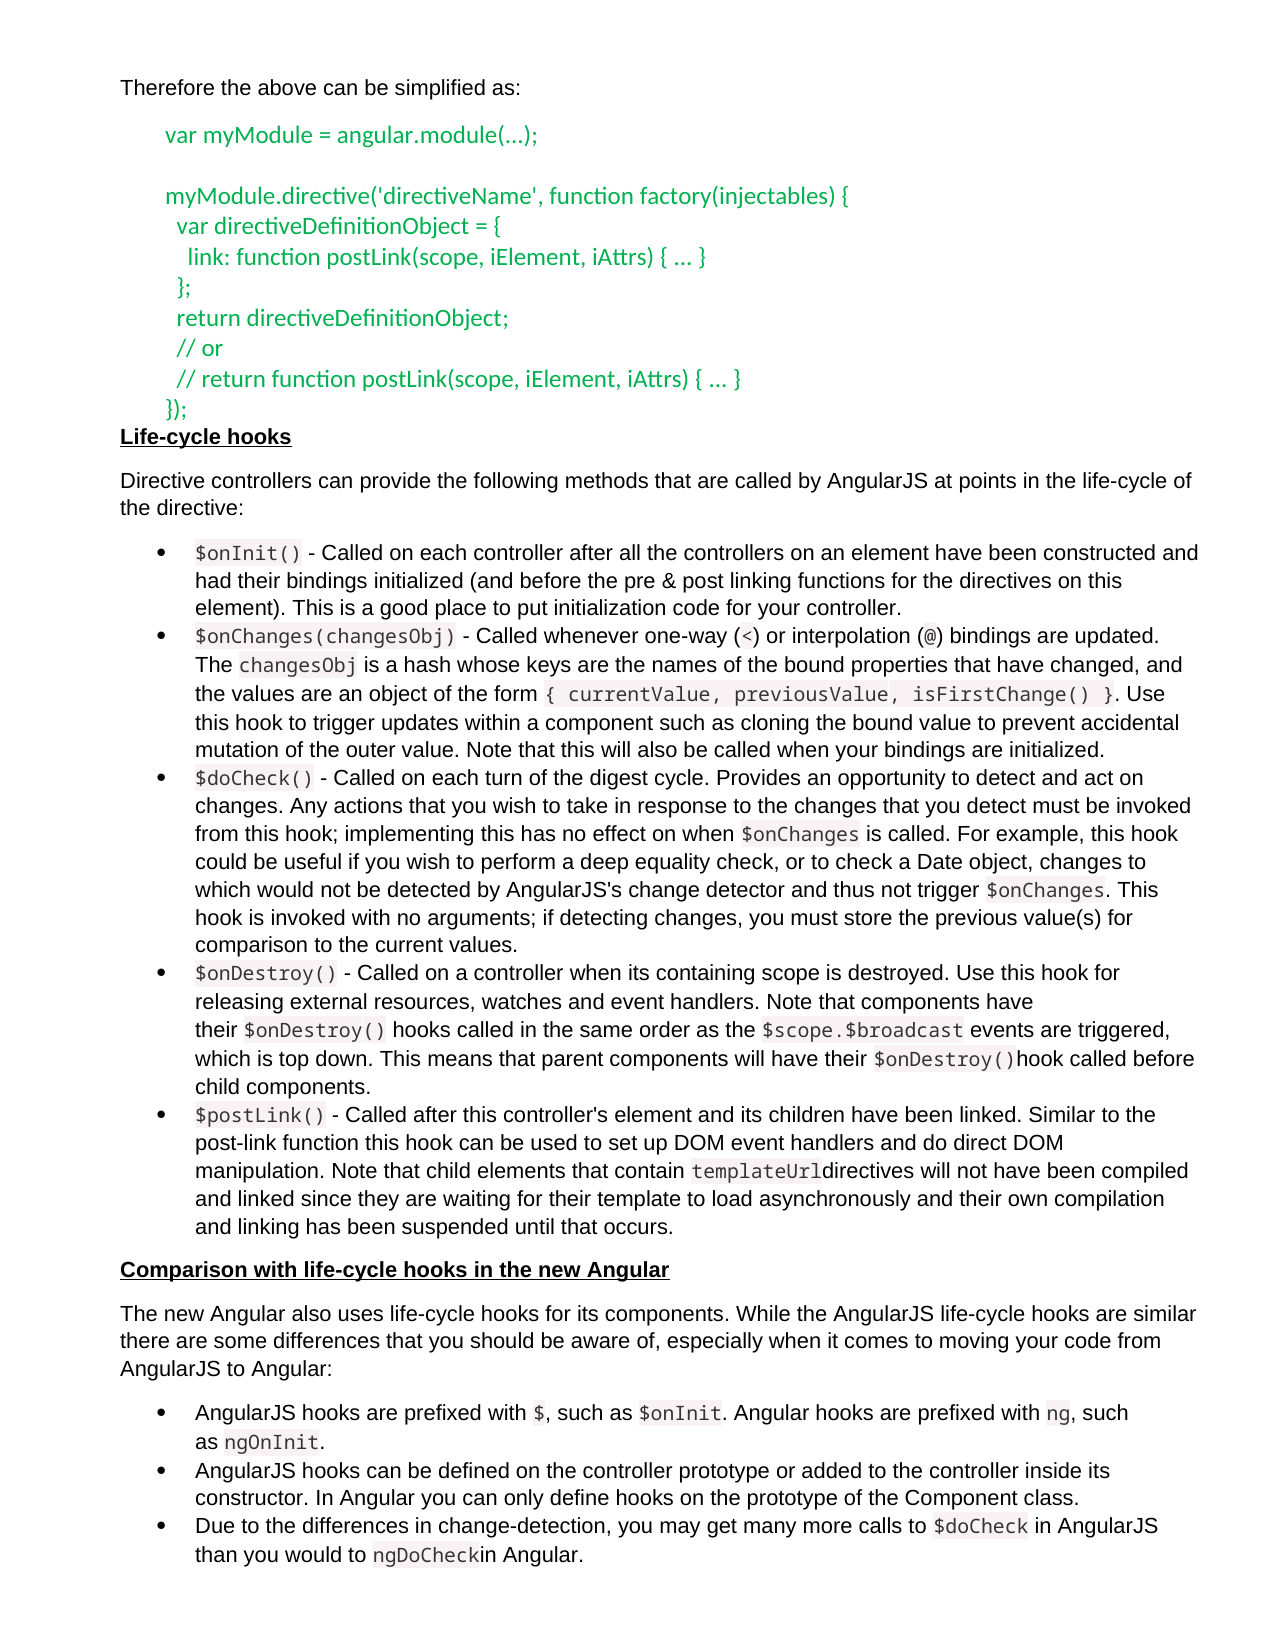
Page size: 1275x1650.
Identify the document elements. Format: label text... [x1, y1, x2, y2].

text // return function postLink(scope, iElement, iAttrs) { ... } [165, 363, 1200, 393]
text Directive controllers can provide the following methods that are called by AngularJS at points in the life-cycle of the directive: [120, 468, 1200, 520]
text // or [165, 332, 1200, 363]
list AngularJS hooks can be defined on the controller prototype or added to the controller inside its constructor. In Angular you can only define hooks on the prototype of the Component class. [157, 1458, 1200, 1510]
text link: function postLink(scope, iElement, iAttrs) { ... } [165, 241, 1200, 271]
list $onInit() - Called on each controller after all the controllers on an element have been constructed and had their bindings initialized (and before the pre & post linking functions for the directives on this element). This is a good place to put initialization code for your controller. [157, 539, 1200, 620]
text }); [165, 393, 1200, 424]
text Comparison with life-cycle hooks in the new Angular [120, 1257, 1200, 1283]
text }; [165, 271, 1200, 302]
text Life-cycle hooks [120, 424, 1200, 449]
list $postLink() - Called after this controller's element and its children have been linked. Similar to the post-link function this hook can be used to set up DOM event handlers and do direct DOM manipulation. Note that child elements that contain templateUrldirectives will not have been compiled and linked since they are waiting for their template to load asynchronously and their own compilation and linking has been suspended until that occurs. [157, 1101, 1200, 1239]
list $doCheck() - Called on each turn of the digest cycle. Provides an opportunity to detect and act on changes. Any actions that you wish to take in response to the changes that you detect must be invoked from this hook; implementing this has no effect on when $onChanges is called. For example, this hook could be useful if you wish to perform a deep equality check, or to check a Date object, changes to which would not be detected by AngularJS's change detector and thus not trigger $onChanges. This hook is invoked with no arguments; if detecting changes, you must store the previous value(s) for comparison to the current values. [157, 764, 1200, 958]
list AngularJS hooks are prefixed with $, such as $onInit. Angular hooks are prefixed with ng, such as ngOnInit. [157, 1399, 1200, 1456]
list $onChanges(changesObj) - Called whenever one-way (<) or interpolation (@) bindings are updated. The changesObj is a hash whose keys are the names of the bound properties that have changed, and the values are an object of the form { currentValue, previousValue, isFirstChange() }. Use this hook to trigger updates within a component such as cloning the bound value to prevent accidental mutation of the outer value. Note that this will also be called when your bindings are initialized. [157, 622, 1200, 762]
list $onDestroy() - Called on a controller when its containing scope is destroyed. Use this hook for releasing external resources, watches and event handlers. Note that components have their $onDestroy() hooks called in the same order as the $scope.$broadcast events are triggered, which is top down. This means that parent components will have their $onDestroy()hook called before child components. [157, 959, 1200, 1099]
text Therefore the above can be simplified as: [120, 75, 1200, 100]
text myModule.directive('directiveName', function factory(injectables) { [165, 180, 1200, 210]
text The new Angular also uses life-cycle hooks for its components. While the AngularJS life-cycle hooks are similar there are some differences that you should be aware of, especially when it comes to moving your code from AngularJS to Angular: [120, 1301, 1200, 1381]
text var directiveDefinitionObject = { [165, 210, 1200, 241]
list Due to the differences in change-detection, you may get many more calls to $doCheck in AngularJS than you would to ngDoCheckin Angular. [157, 1512, 1200, 1568]
text var myModule = angular.module(...); [165, 119, 1200, 149]
text return directiveDefinitionObject; [165, 302, 1200, 332]
